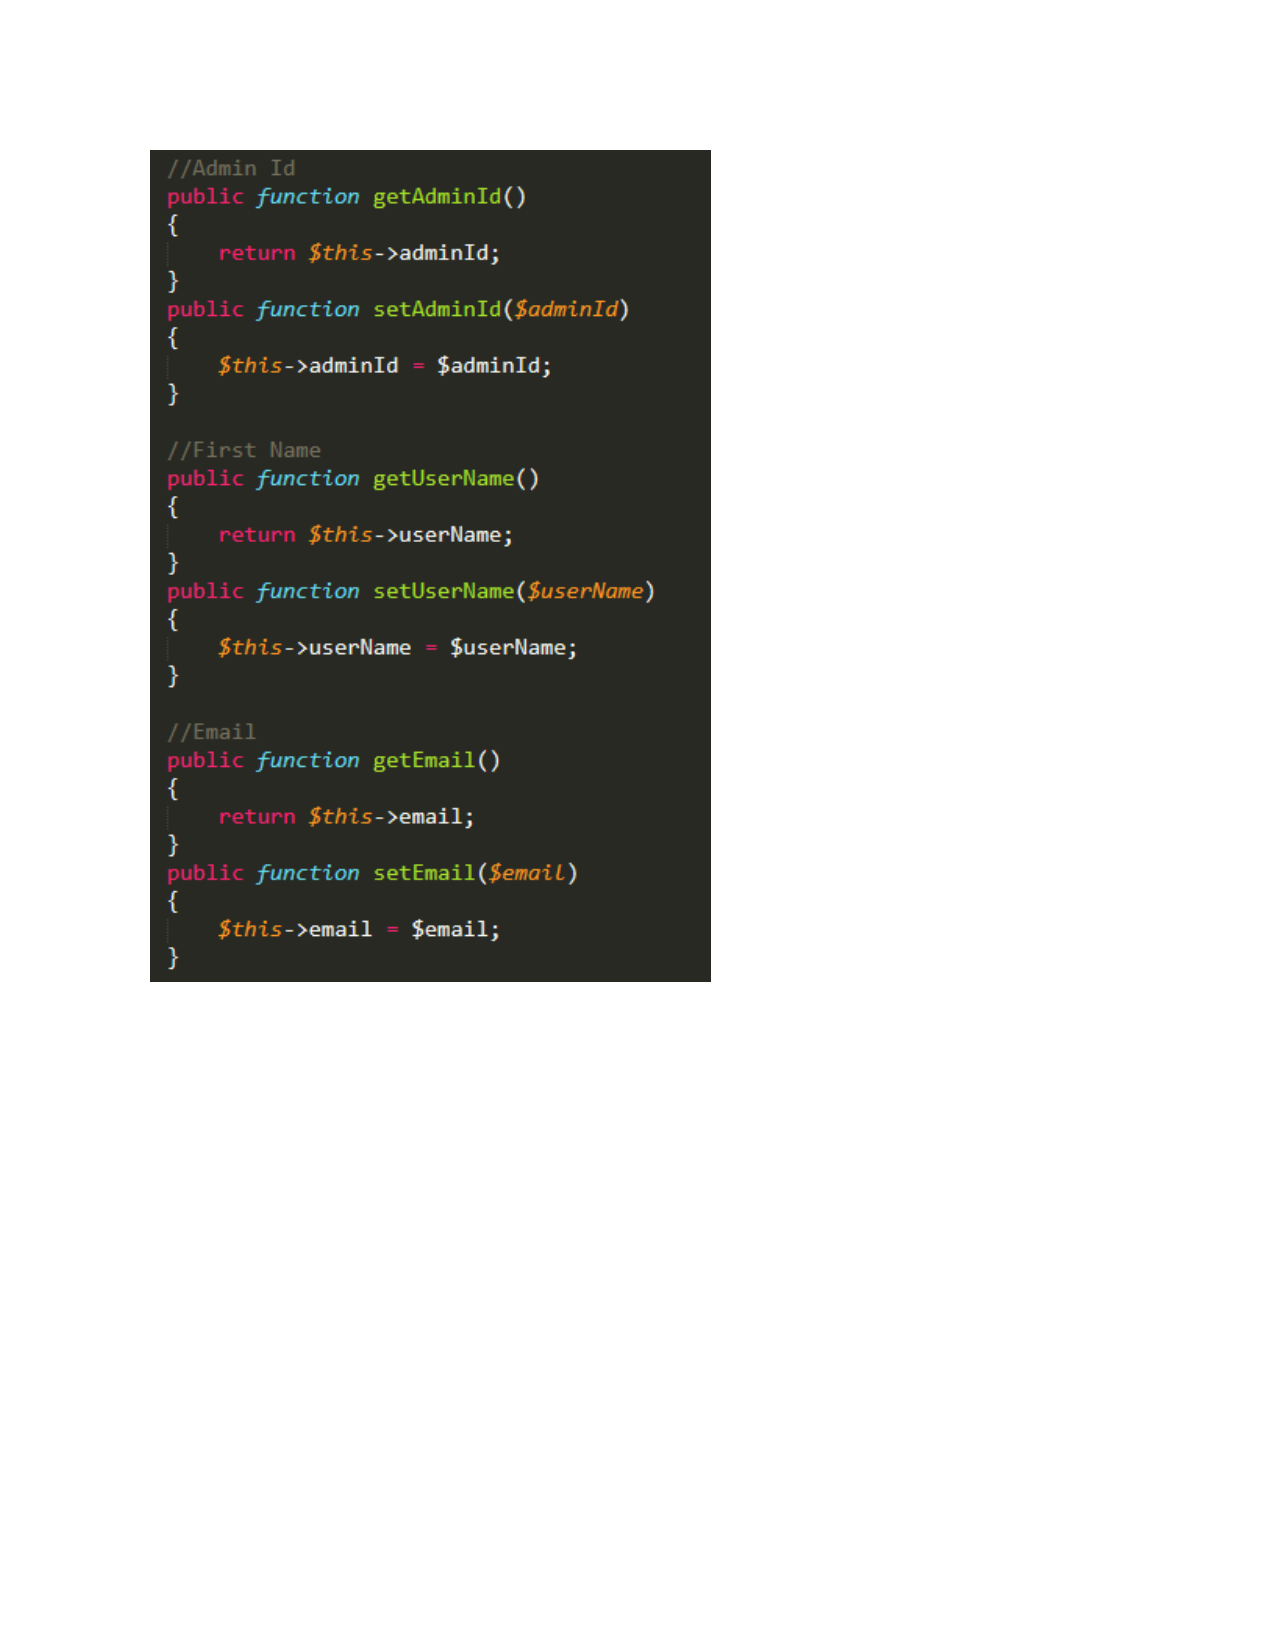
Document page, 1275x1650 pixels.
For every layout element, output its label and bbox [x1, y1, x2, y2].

picture [150, 150, 711, 982]
